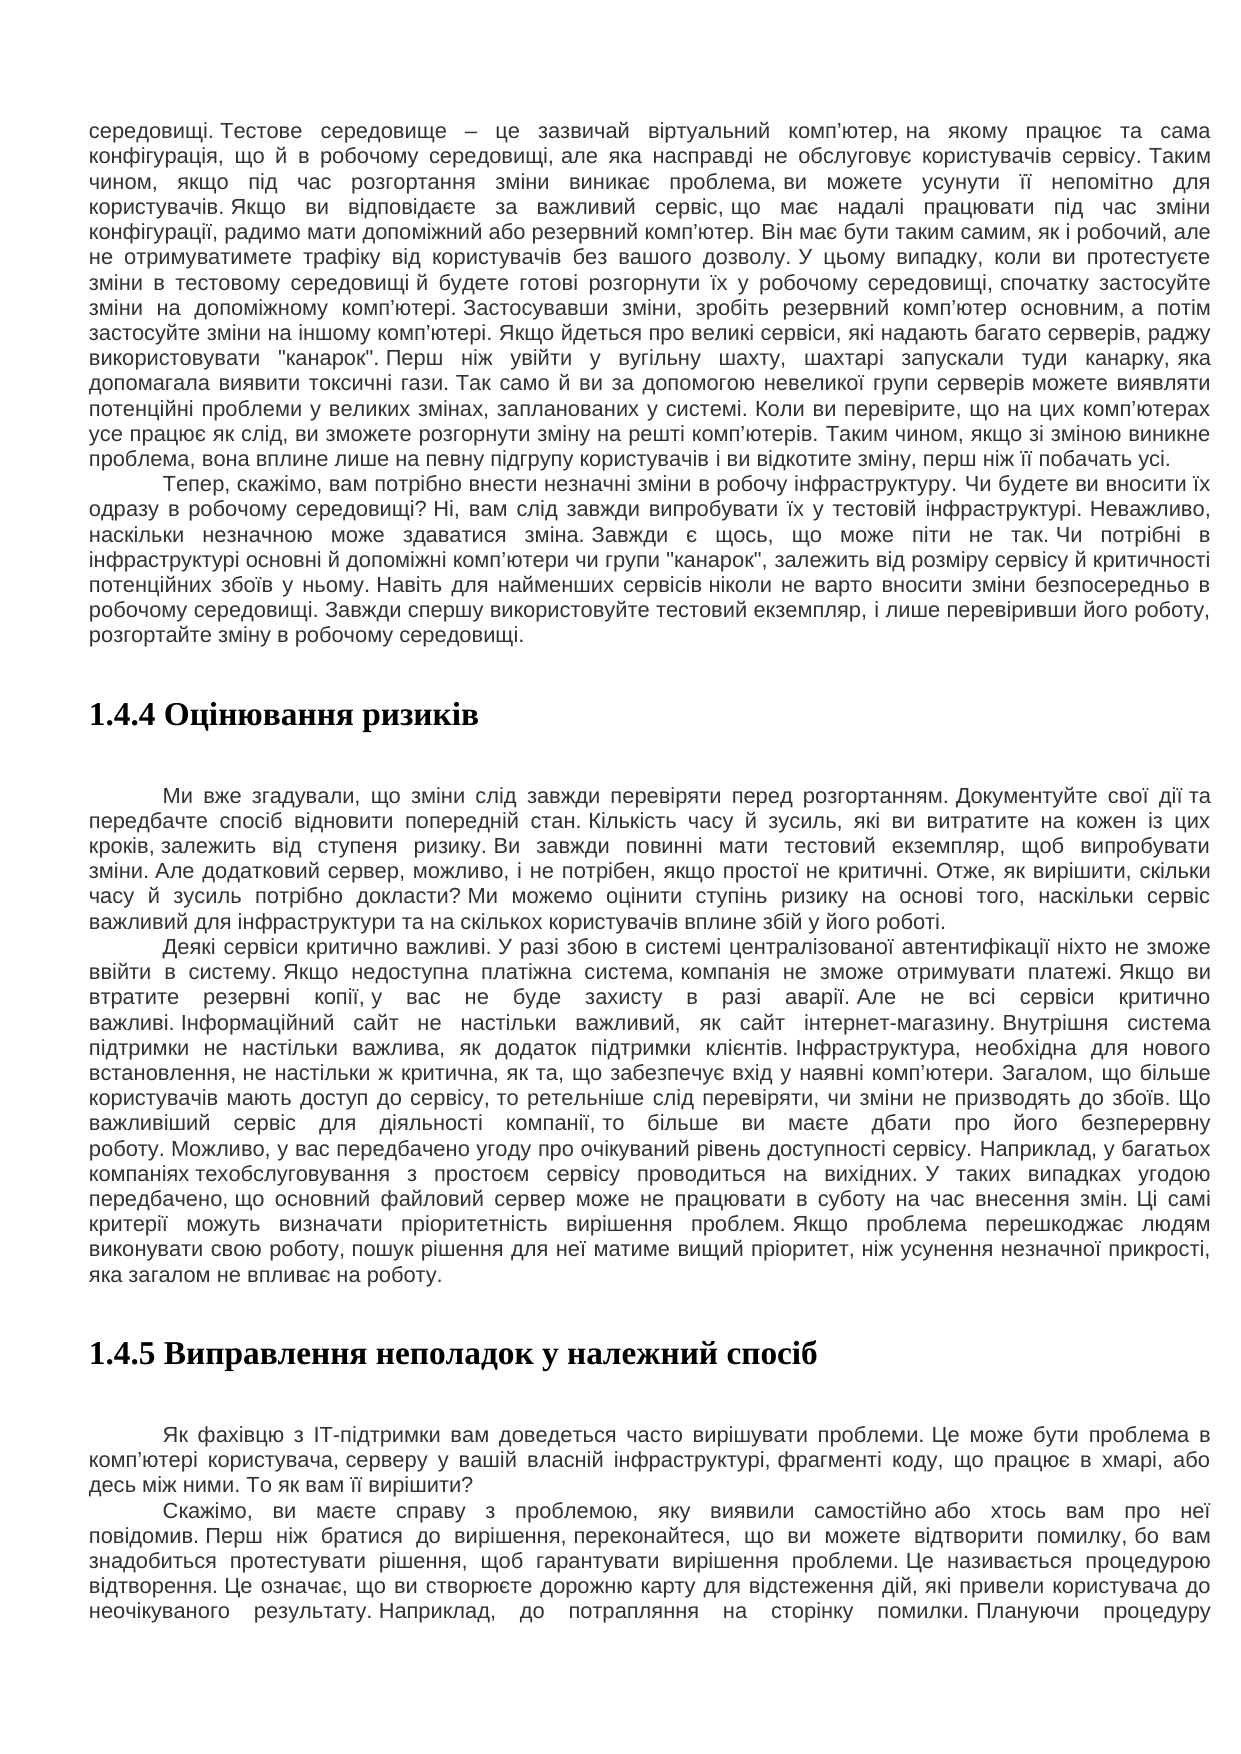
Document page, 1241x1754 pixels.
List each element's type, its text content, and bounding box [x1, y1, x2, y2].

text Тепер, скажімо, вам потрібно внести незначні зміни в робочу інфраструктуру. Чи будете ви вносити їх одразу в робочому середовищі? Ні, вам слід завжди випробувати їх у тестовій інфраструктурі. Неважливо, наскільки незначною може здаватися зміна. Завжди є щось, що може піти не так. Чи потрібні в інфраструктурі основні й допоміжні комп’ютери чи групи "канарок", залежить від розміру сервісу й критичності потенційних збоїв у ньому. Навіть для найменших сервісів ніколи не варто вносити зміни безпосередньо в робочому середовищі. Завжди спершу використовуйте тестовий екземпляр, і лише перевіривши його роботу, розгортайте зміну в робочому середовищі. [89, 471, 1211, 647]
text Як фахівцю з ІТ-підтримки вам доведеться часто вирішувати проблеми. Це може бути проблема в комп’ютері користувача, серверу у вашій власній інфраструктурі, фрагменті коду, що працює в хмарі, або десь між ними. То як вам її вирішити? [89, 1422, 1211, 1497]
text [89, 118, 1211, 471]
text Ми вже згадували, що зміни слід завжди перевіряти перед розгортанням. Документуйте свої дії та передбачте спосіб відновити попередній стан. Кількість часу й зусиль, які ви витратите на кожен із цих кроків, залежить від ступеня ризику. Ви завжди повинні мати тестовий екземпляр, щоб випробувати зміни. Але додатковий сервер, можливо, і не потрібен, якщо простої не критичні. Отже, як вирішити, скільки часу й зусиль потрібно докласти? Ми можемо оцінити ступінь ризику на основі того, наскільки сервіс важливий для інфраструктури та на скількох користувачів вплине збій у його роботі. [89, 783, 1211, 934]
subtitle Оцінювання ризиків [89, 694, 1211, 733]
text Деякі сервіси критично важливі. У разі збою в системі централізованої автентифікації ніхто не зможе ввійти в систему. Якщо недоступна платіжна система, компанія не зможе отримувати платежі. Якщо ви втратите резервні копії, у вас не буде захисту в разі аварії. Але не всі сервіси критично важливі. Інформаційний сайт не настільки важливий, як сайт інтернет-магазину. Внутрішня система підтримки не настільки важлива, як додаток підтримки клієнтів. Інфраструктура, необхідна для нового встановлення, не настільки ж критична, як та, що забезпечує вхід у наявні комп’ютери. Загалом, що більше користувачів мають доступ до сервісу, то ретельніше слід перевіряти, чи зміни не призводять до збоїв. Що важливіший сервіс для діяльності компанії, то більше ви маєте дбати про його безперервну роботу. Можливо, у вас передбачено угоду про очікуваний рівень доступності сервісу. Наприклад, у багатьох компаніях техобслуговування з простоєм сервісу проводиться на вихідних. У таких випадках угодою передбачено, що основний файловий сервер може не працювати в суботу на час внесення змін. Ці самі критерії можуть визначати пріоритетність вирішення проблем. Якщо проблема перешкоджає людям виконувати свою роботу, пошук рішення для неї матиме вищий пріоритет, ніж усунення незначної прикрості, яка загалом не впливає на роботу. [89, 934, 1211, 1287]
subtitle Виправлення неполадок у належний спосіб [89, 1334, 1211, 1372]
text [89, 1497, 1211, 1623]
